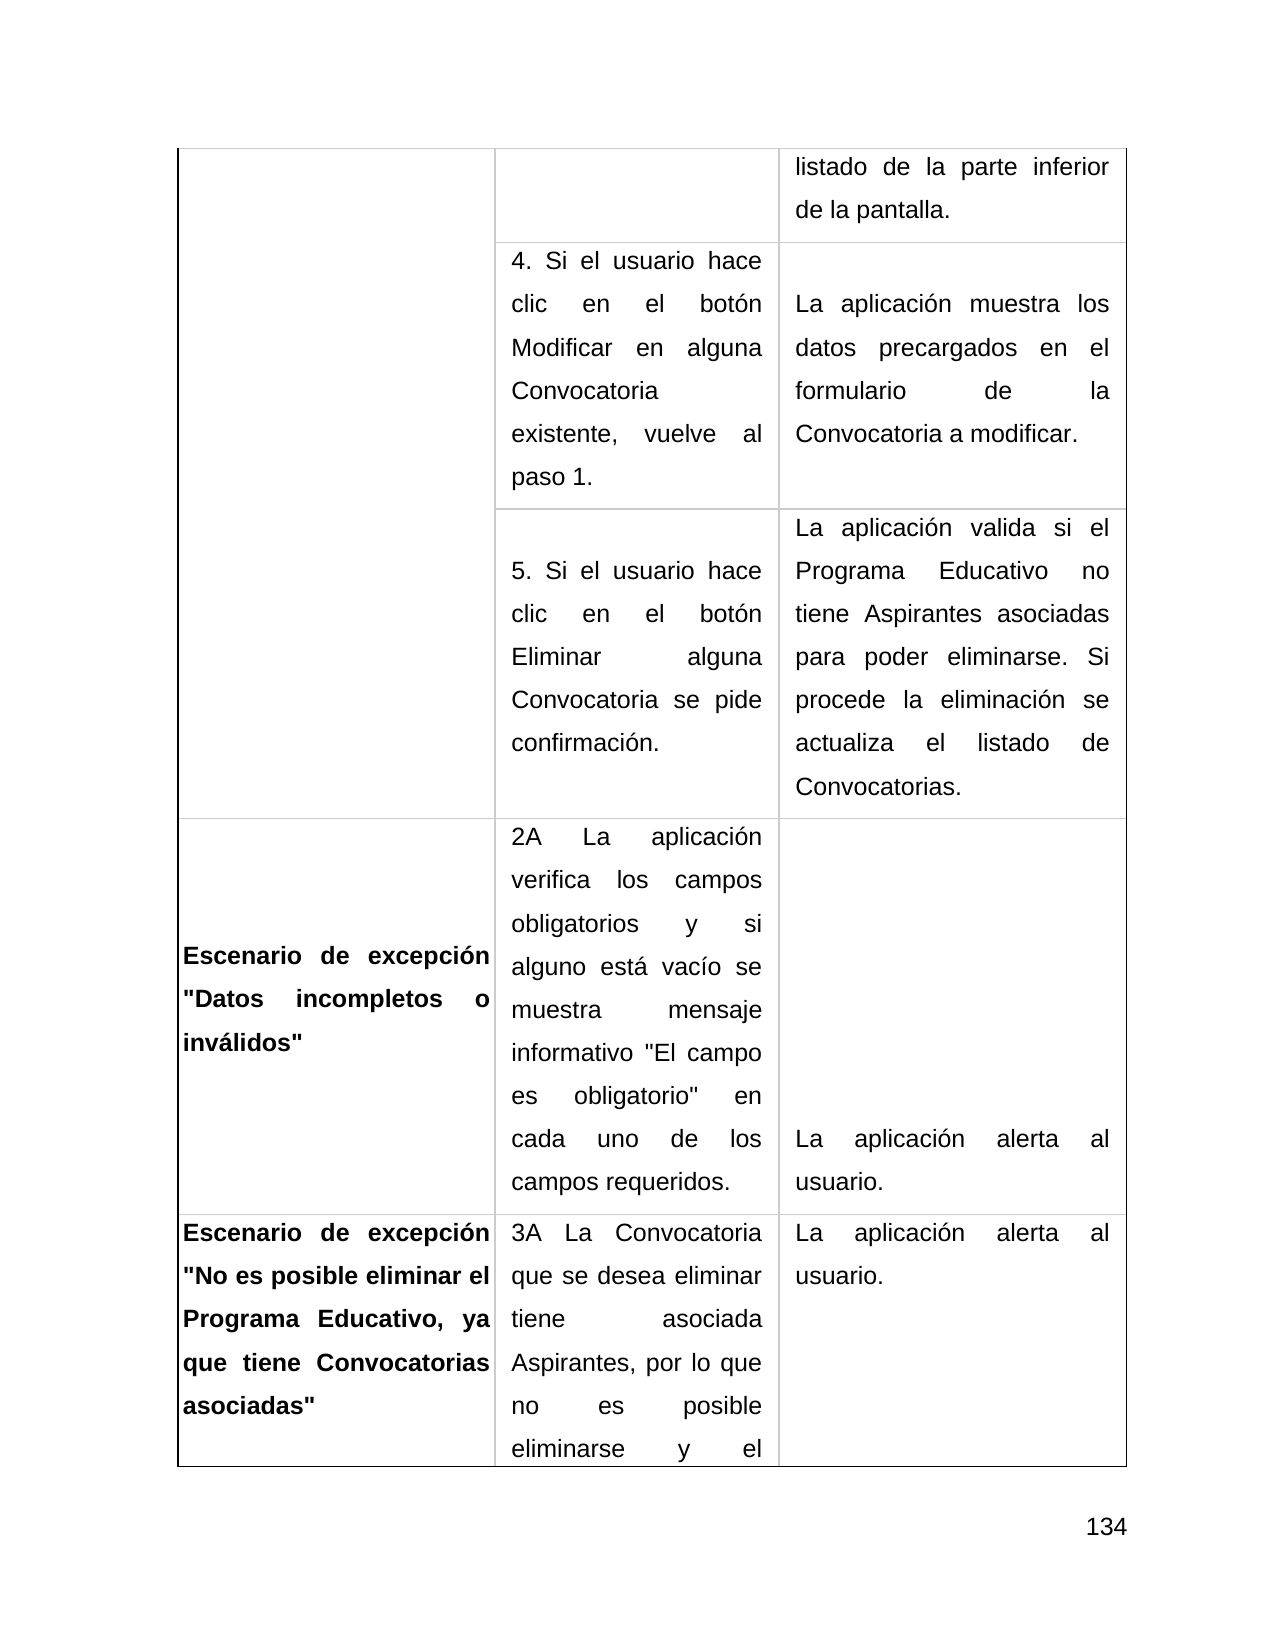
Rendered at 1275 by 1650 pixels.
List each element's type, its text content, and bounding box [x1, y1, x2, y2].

table_cell Escenario de excepción "Datos incompletos o inválidos" [179, 819, 494, 1213]
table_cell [780, 1215, 1126, 1466]
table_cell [496, 1215, 778, 1466]
table_cell 2A La aplicación verifica los campos obligatorios y si alguno está vacío se muestra mensaje informativo "El campo es obligatorio" en cada uno de los campos requeridos. [496, 819, 778, 1213]
table_cell 5. Si el usuario hace clic en el botón Eliminar alguna Convocatoria se pide confirmación. [496, 510, 778, 818]
table_cell La aplicación muestra los datos precargados en el formulario de la Convocatoria a modificar. [780, 243, 1126, 508]
table_cell La aplicación alerta al usuario. [780, 819, 1126, 1213]
table_cell 4. Si el usuario hace clic en el botón Modificar en alguna Convocatoria existente, vuelve al paso 1. [496, 243, 778, 508]
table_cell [179, 1215, 494, 1466]
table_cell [780, 149, 1126, 242]
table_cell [496, 149, 778, 242]
table_cell La aplicación valida si el Programa Educativo no tiene Aspirantes asociadas para poder eliminarse. Si procede la eliminación se actualiza el listado de Convocatorias. [780, 510, 1126, 818]
